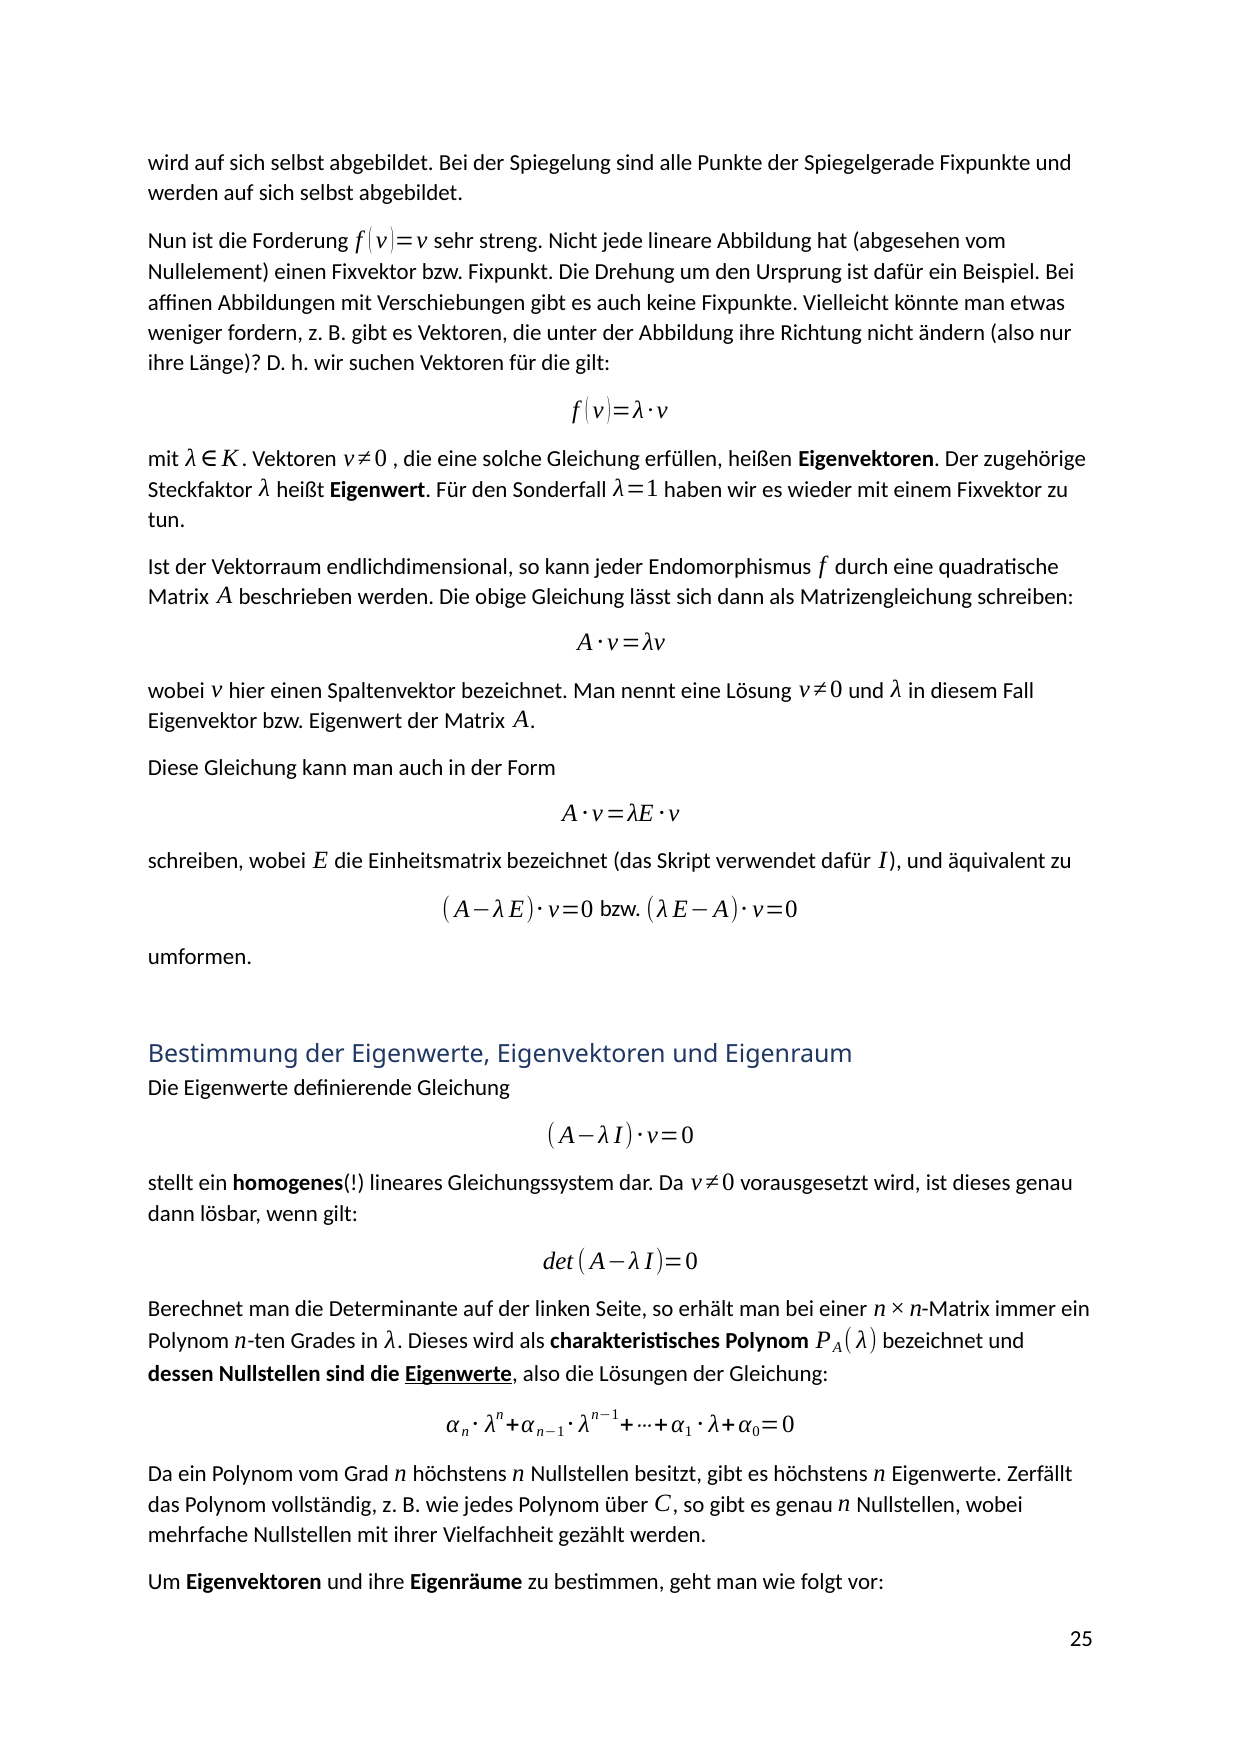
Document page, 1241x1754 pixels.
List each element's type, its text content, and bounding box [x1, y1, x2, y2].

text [148, 148, 1093, 206]
text Um Eigenvektoren und ihre Eigenräume zu bestimmen, geht man wie folgt vor: [148, 1567, 1093, 1595]
text bzw. [148, 893, 1093, 923]
text schreiben, wobei die Einheitsmatrix bezeichnet (das Skript verwendet dafür ), und äquivalent zu [148, 847, 1093, 874]
text wobei hier einen Spaltenvektor bezeichnet. Man nennt eine Lösung und in diesem Fall Eigenvektor bzw. Eigenwert der Matrix . [148, 676, 1093, 734]
text stellt ein homogenes(!) lineares Gleichungssystem dar. Da vorausgesetzt wird, ist dieses genau dann lösbar, wenn gilt: [148, 1168, 1093, 1227]
text umformen. [148, 942, 1093, 970]
text Ist der Vektorraum endlichdimensional, so kann jeder Endomorphismus durch eine quadratische Matrix beschrieben werden. Die obige Gleichung lässt sich dann als Matrizengleichung schreiben: [148, 552, 1093, 610]
text Nun ist die Forderung sehr streng. Nicht jede lineare Abbildung hat (abgesehen vom Nullelement) einen Fixvektor bzw. Fixpunkt. Die Drehung um den Ursprung ist dafür ein Beispiel. Bei affinen Abbildungen mit Verschiebungen gibt es auch keine Fixpunkte. Vielleicht könnte man etwas weniger fordern, z. B. gibt es Vektoren, die unter der Abbildung ihre Richtung nicht ändern (also nur ihre Länge)? D. h. wir suchen Vektoren für die gilt: [148, 225, 1093, 376]
text Diese Gleichung kann man auch in der Form [148, 753, 1093, 781]
text Da ein Polynom vom Grad höchstens Nullstellen besitzt, gibt es höchstens Eigenwerte. Zerfällt das Polynom vollständig, z. B. wie jedes Polynom über , so gibt es genau Nullstellen, wobei mehrfache Nullstellen mit ihrer Vielfachheit gezählt werden. [148, 1459, 1093, 1548]
text Die Eigenwerte definierende Gleichung [148, 1073, 1093, 1101]
text mit . Vektoren , die eine solche Gleichung erfüllen, heißen Eigenvektoren. Der zugehörige Steckfaktor heißt Eigenwert. Für den Sonderfall haben wir es wieder mit einem Fixvektor zu tun. [148, 444, 1093, 533]
text Berechnet man die Determinante auf der linken Seite, so erhält man bei einer -Matrix immer ein Polynom -ten Grades in . Dieses wird als charakteristisches Polynom bezeichnet und dessen Nullstellen sind die Eigenwerte, also die Lösungen der Gleichung: [148, 1294, 1093, 1387]
subtitle Bestimmung der Eigenwerte, Eigenvektoren und Eigenraum [148, 1036, 1093, 1070]
